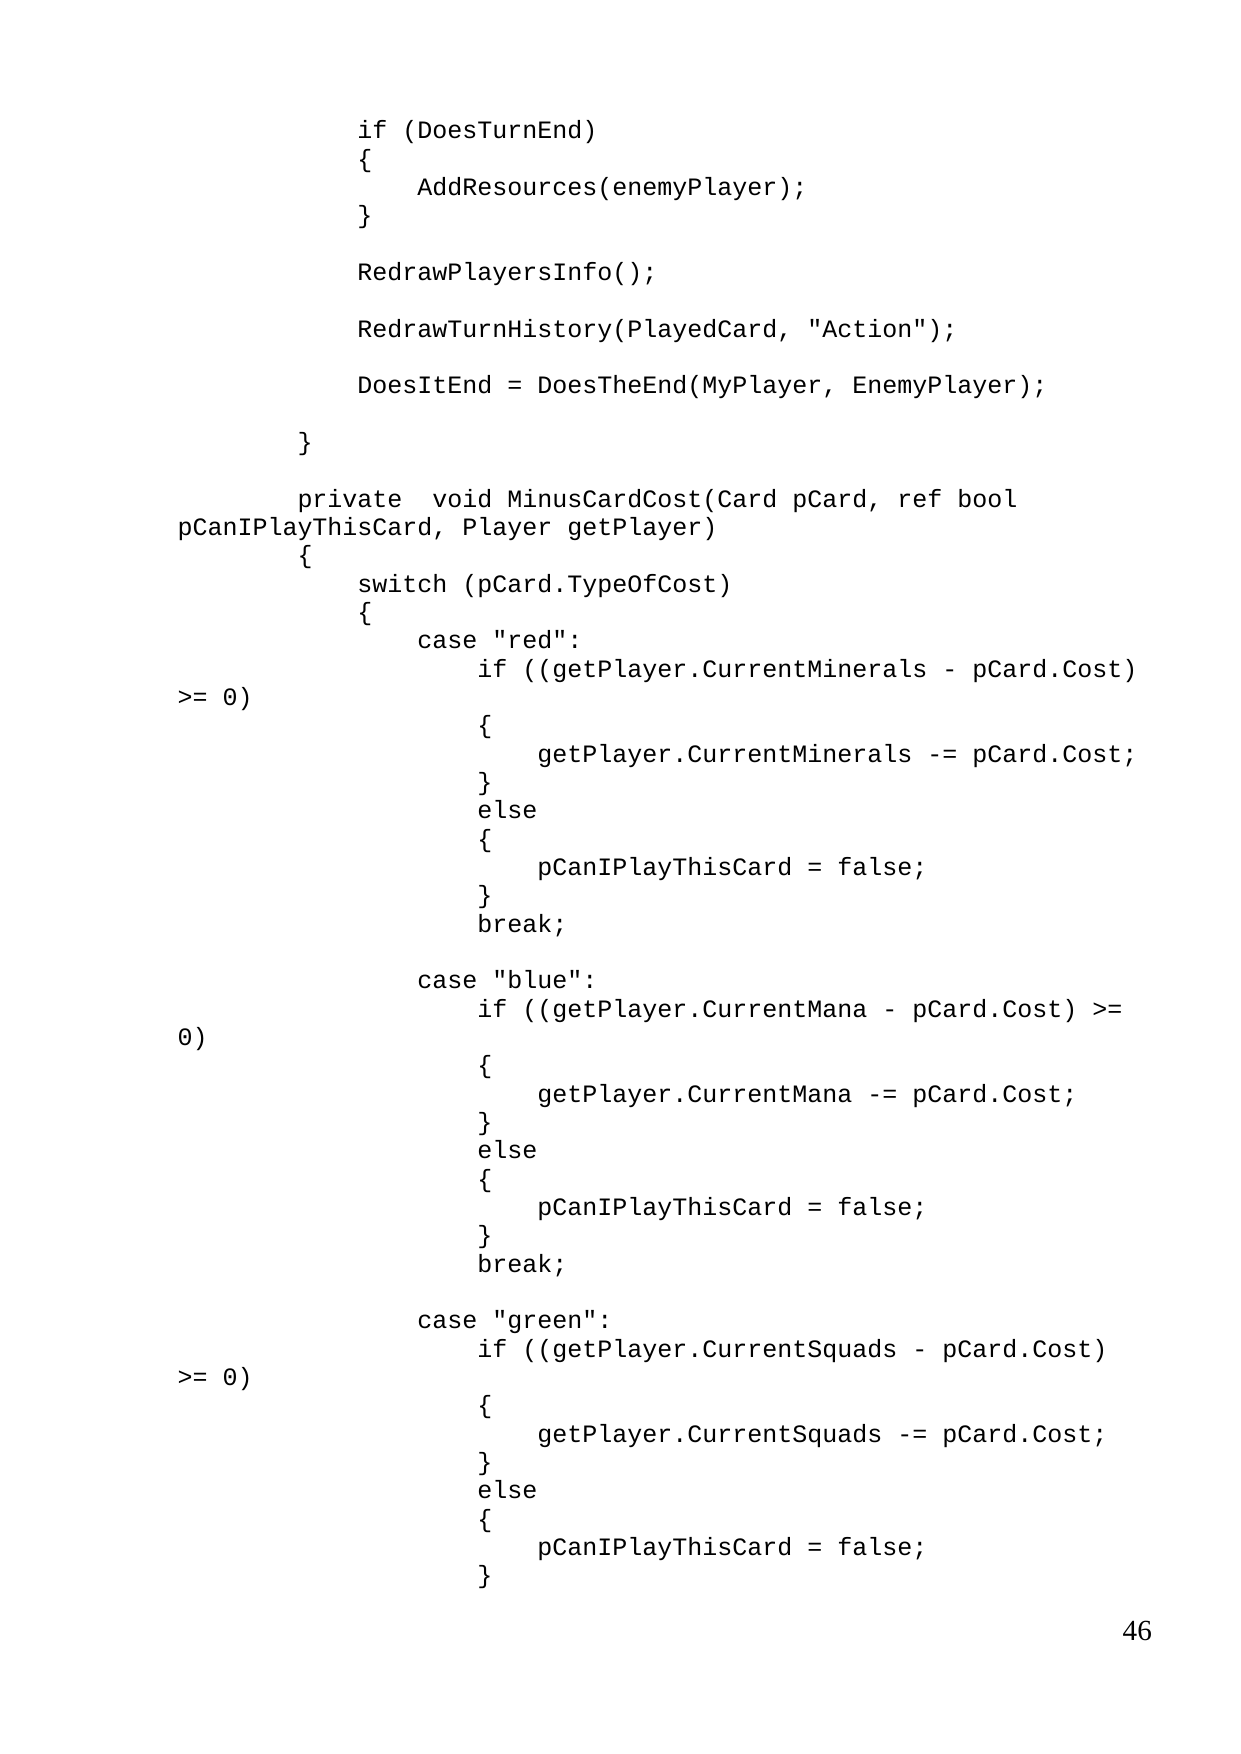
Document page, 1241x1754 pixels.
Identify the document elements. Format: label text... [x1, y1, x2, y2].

text if ((getPlayer.CurrentMinerals - pCard.Cost) >= 0) [177, 656, 1152, 713]
text else [177, 798, 1152, 826]
text } [177, 1110, 1152, 1138]
text RedrawPlayersInfo(); [177, 260, 1152, 288]
text } [177, 203, 1152, 231]
text } [177, 1450, 1152, 1478]
text break; [177, 1251, 1152, 1280]
text { [177, 1166, 1152, 1195]
text getPlayer.CurrentSquads -= pCard.Cost; [177, 1421, 1152, 1450]
text getPlayer.CurrentMana -= pCard.Cost; [177, 1081, 1152, 1110]
text getPlayer.CurrentMinerals -= pCard.Cost; [177, 741, 1152, 770]
text if ((getPlayer.CurrentSquads - pCard.Cost) >= 0) [177, 1336, 1152, 1393]
text DoesItEnd = DoesTheEnd(MyPlayer, EnemyPlayer); [177, 373, 1152, 401]
text else [177, 1478, 1152, 1506]
text AddResources(enemyPlayer); [177, 175, 1152, 203]
text else [177, 1138, 1152, 1166]
text { [177, 1506, 1152, 1535]
text { [177, 1053, 1152, 1081]
text pCanIPlayThisCard = false; [177, 1195, 1152, 1223]
text case "red": [177, 628, 1152, 656]
text switch (pCard.TypeOfCost) [177, 571, 1152, 600]
text private void MinusCardCost(Card pCard, ref bool pCanIPlayThisCard, Player getPlayer) [177, 486, 1152, 543]
text } [177, 430, 1152, 458]
text { [177, 826, 1152, 855]
text { [177, 1393, 1152, 1421]
text { [177, 600, 1152, 628]
text case "blue": [177, 968, 1152, 996]
text } [177, 1223, 1152, 1251]
text pCanIPlayThisCard = false; [177, 855, 1152, 883]
text { [177, 713, 1152, 741]
text if (DoesTurnEnd) [177, 118, 1152, 146]
text break; [177, 911, 1152, 940]
text case "green": [177, 1308, 1152, 1336]
text RedrawTurnHistory(PlayedCard, "Action"); [177, 316, 1152, 345]
text } [177, 1563, 1152, 1591]
text { [177, 543, 1152, 571]
text pCanIPlayThisCard = false; [177, 1535, 1152, 1563]
text { [177, 146, 1152, 175]
text } [177, 883, 1152, 911]
text if ((getPlayer.CurrentMana - pCard.Cost) >= 0) [177, 996, 1152, 1053]
text } [177, 770, 1152, 798]
